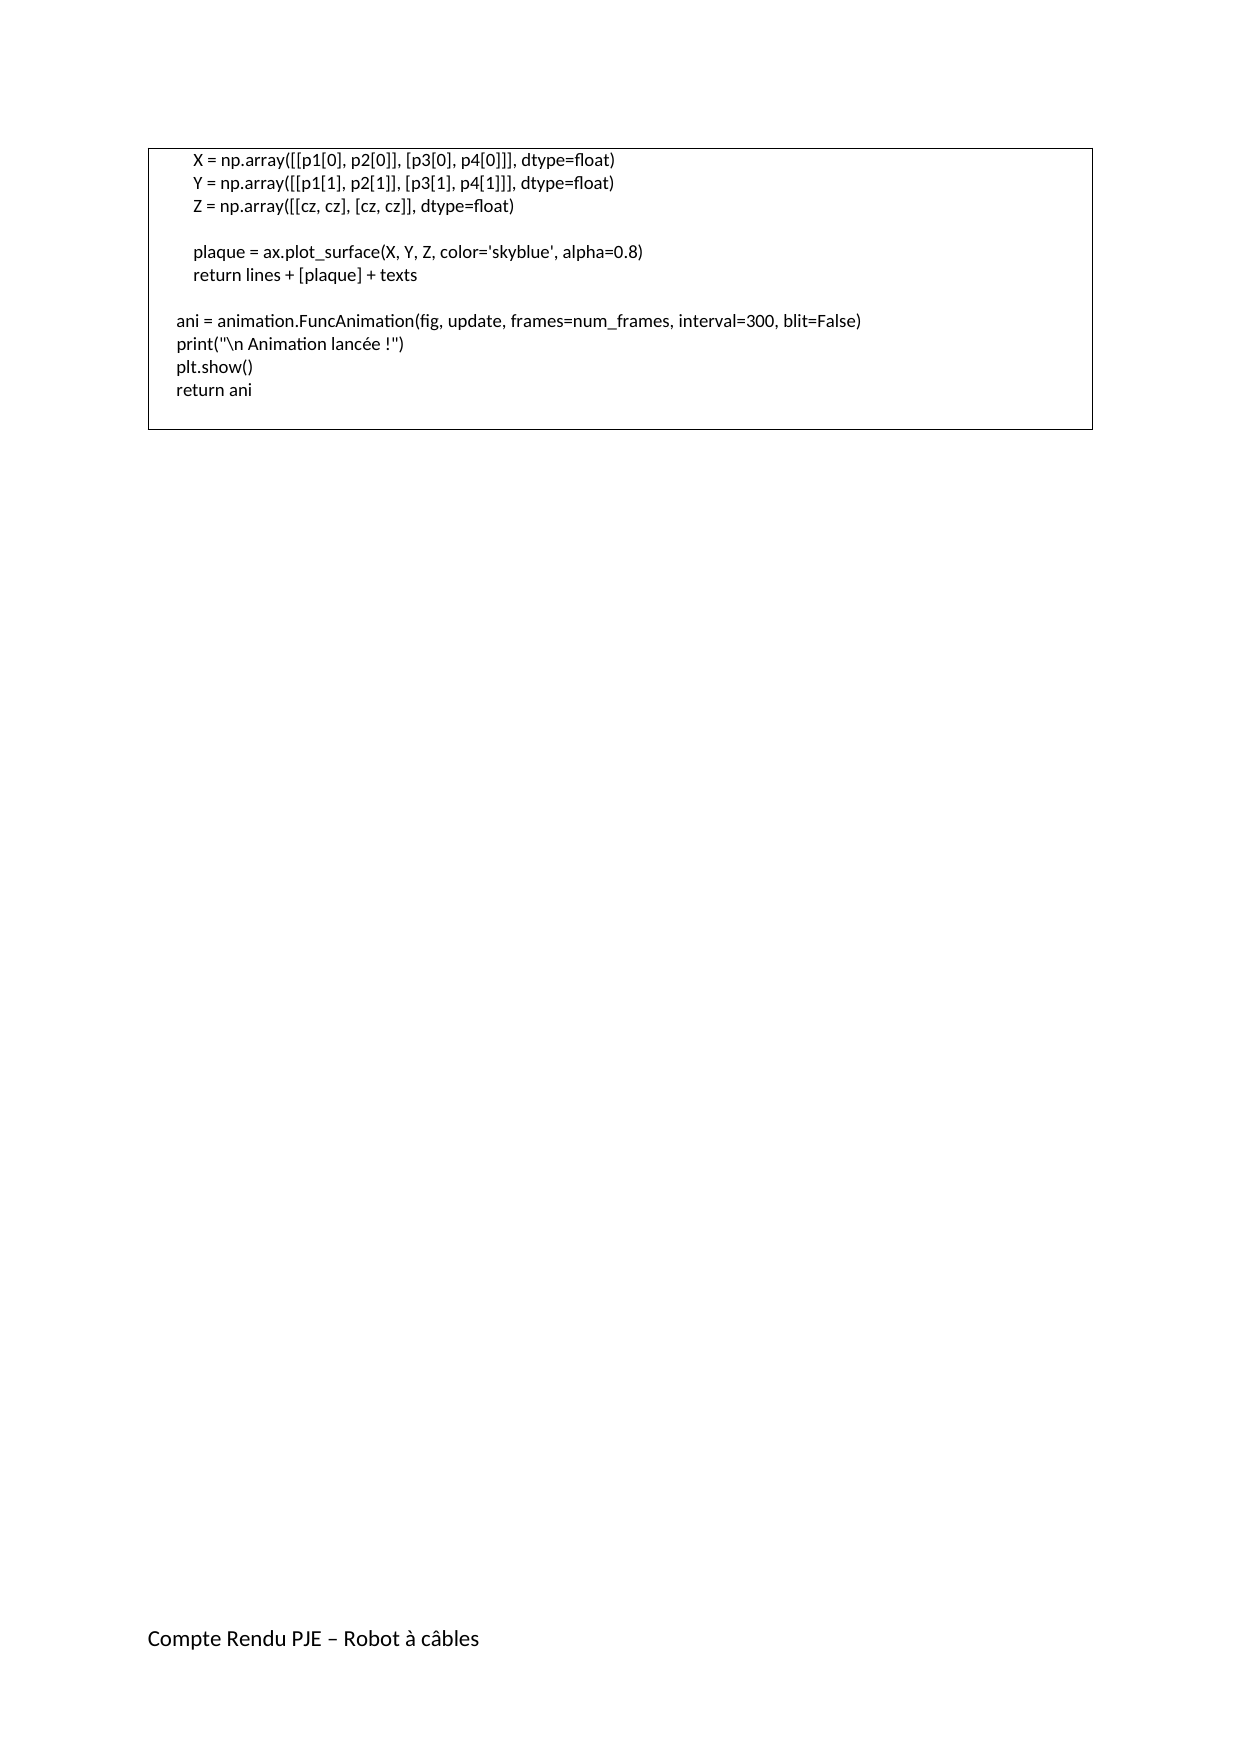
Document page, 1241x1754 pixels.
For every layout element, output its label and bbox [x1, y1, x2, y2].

table_header [149, 149, 1092, 429]
